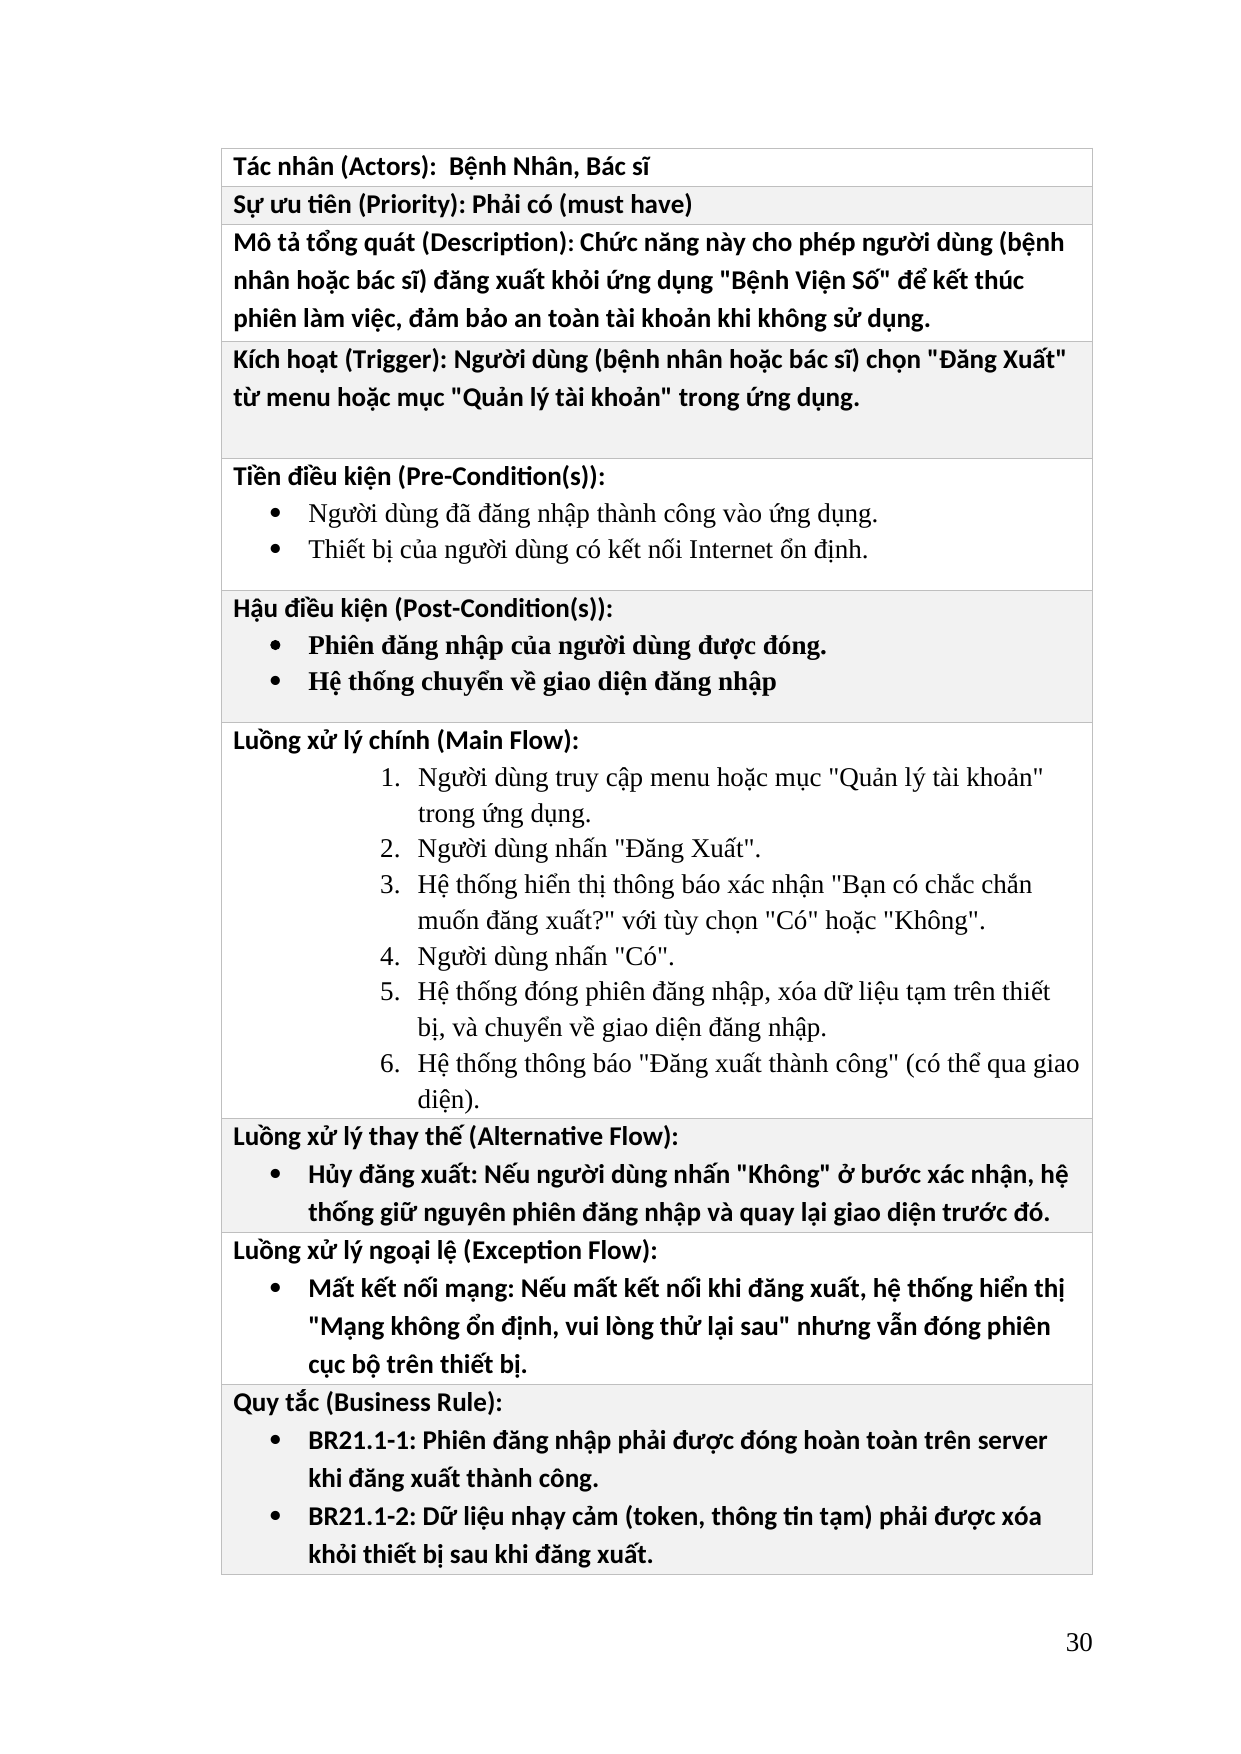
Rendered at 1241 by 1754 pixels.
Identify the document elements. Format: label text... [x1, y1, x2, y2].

table_cell Hậu điều kiện (Post-Condition(s)): Phiên đăng nhập của người dùng được đóng. Hệ thống chuyển về giao diện đăng nhập [222, 591, 1092, 722]
table_cell Tiền điều kiện (Pre-Condition(s)): Người dùng đã đăng nhập thành công vào ứng dụng. Thiết bị của người dùng có kết nối Internet ổn định. [222, 459, 1092, 590]
table_cell Tác nhân (Actors): Bệnh Nhân, Bác sĩ [222, 149, 1092, 186]
table_cell Sự ưu tiên (Priority): Phải có (must have) [222, 187, 1092, 224]
table_cell Mô tả tổng quát (Description): Chức năng này cho phép người dùng (bệnh nhân hoặc bác sĩ) đăng xuất khỏi ứng dụng "Bệnh Viện Số" để kết thúc phiên làm việc, đảm bảo an toàn tài khoản khi không sử dụng. [222, 225, 1092, 341]
table_cell Luồng xử lý ngoại lệ (Exception Flow): Mất kết nối mạng: Nếu mất kết nối khi đăng xuất, hệ thống hiển thị "Mạng không ổn định, vui lòng thử lại sau" nhưng vẫn đóng phiên cục bộ trên thiết bị. [222, 1233, 1092, 1384]
table_cell Kích hoạt (Trigger): Người dùng (bệnh nhân hoặc bác sĩ) chọn "Đăng Xuất" từ menu hoặc mục "Quản lý tài khoản" trong ứng dụng. [222, 342, 1092, 458]
table_cell Quy tắc (Business Rule): BR21.1-1: Phiên đăng nhập phải được đóng hoàn toàn trên server khi đăng xuất thành công. BR21.1-2: Dữ liệu nhạy cảm (token, thông tin tạm) phải được xóa khỏi thiết bị sau khi đăng xuất. [222, 1385, 1092, 1574]
table_cell Luồng xử lý chính (Main Flow): Người dùng truy cập menu hoặc mục "Quản lý tài khoản" trong ứng dụng. Người dùng nhấn "Đăng Xuất". Hệ thống hiển thị thông báo xác nhận "Bạn có chắc chắn muốn đăng xuất?" với tùy chọn "Có" hoặc "Không". Người dùng nhấn "Có". Hệ thống đóng phiên đăng nhập, xóa dữ liệu tạm trên thiết bị, và chuyển về giao diện đăng nhập. Hệ thống thông báo "Đăng xuất thành công" (có thể qua giao diện). [222, 723, 1092, 1118]
table_cell Luồng xử lý thay thế (Alternative Flow): Hủy đăng xuất: Nếu người dùng nhấn "Không" ở bước xác nhận, hệ thống giữ nguyên phiên đăng nhập và quay lại giao diện trước đó. [222, 1119, 1092, 1232]
